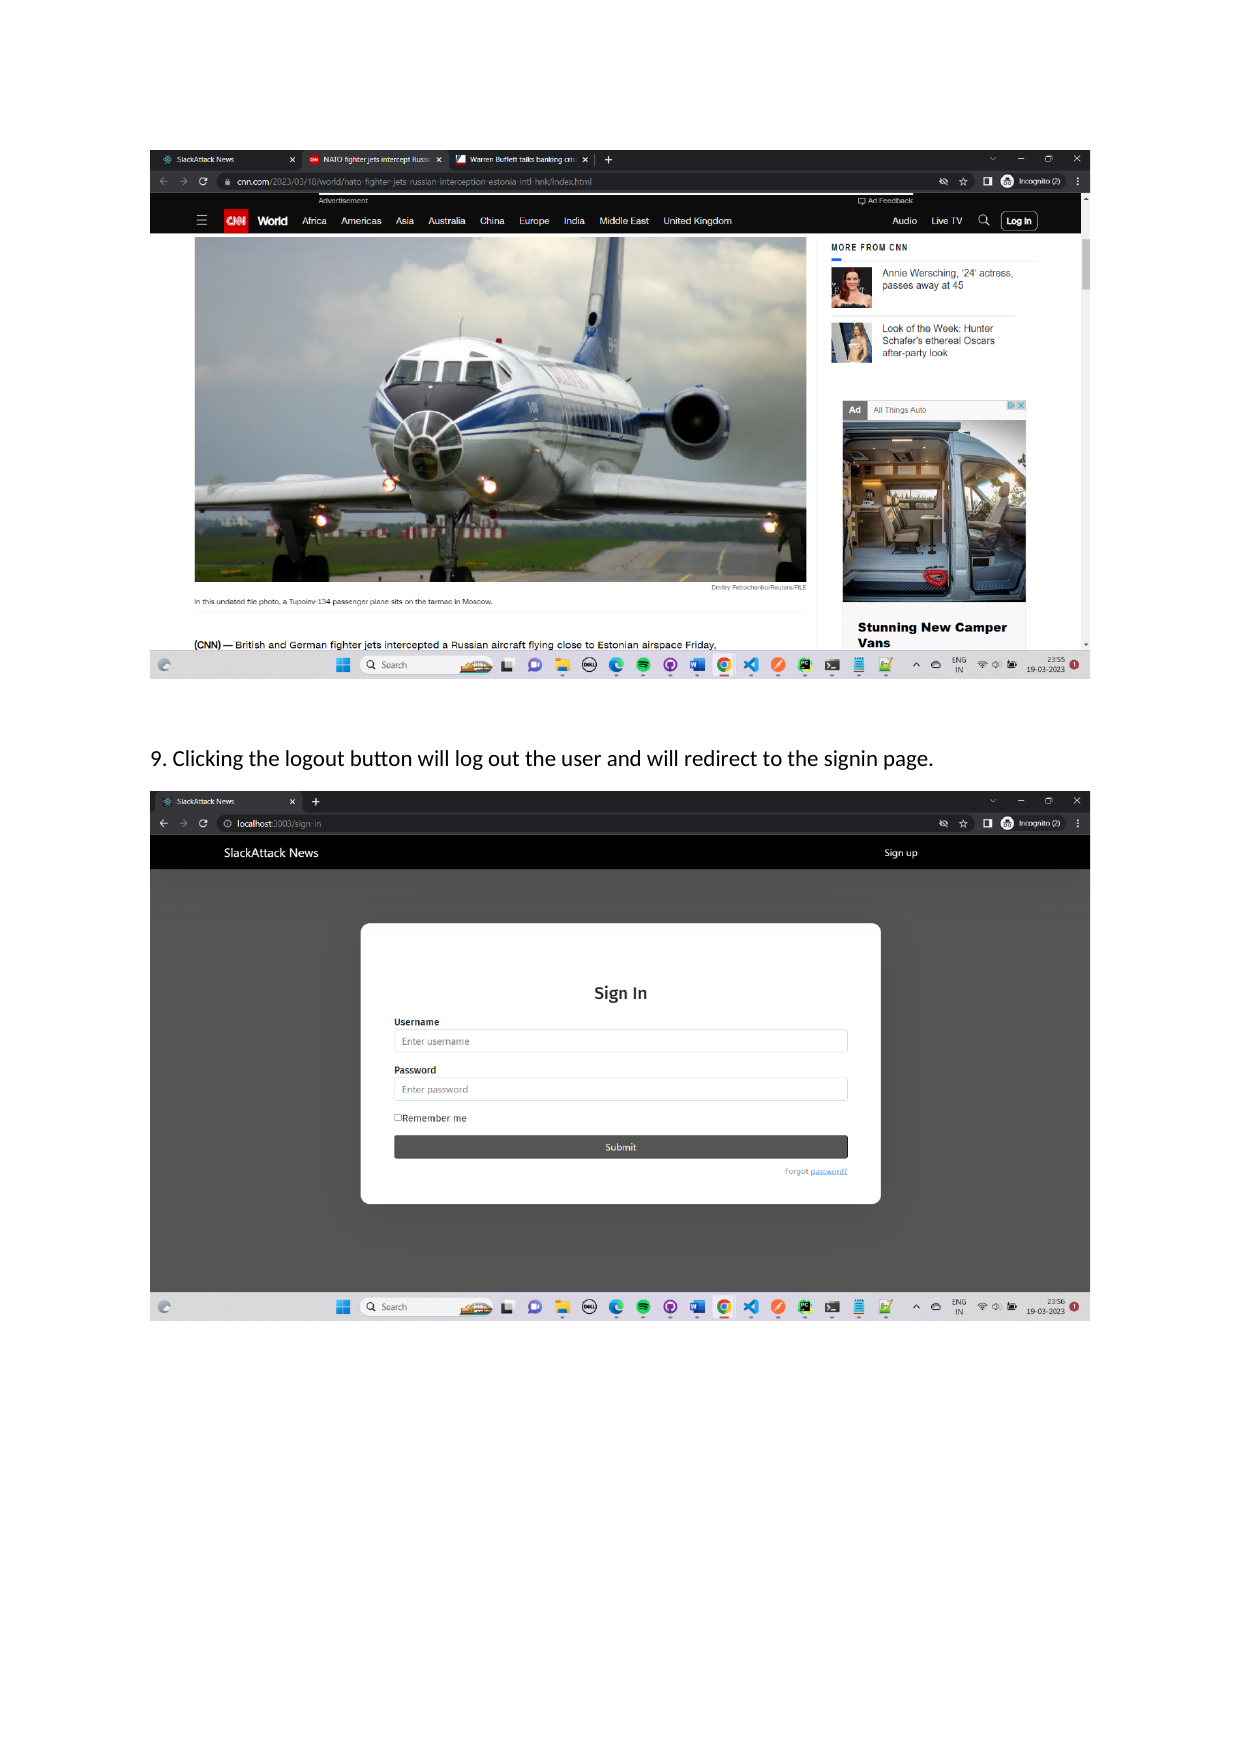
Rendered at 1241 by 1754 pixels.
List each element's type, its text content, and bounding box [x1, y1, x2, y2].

text 9. Clicking the logout button will log out the user and will redirect to the signin page. [150, 744, 1090, 773]
picture [150, 150, 1091, 679]
picture [150, 791, 1091, 1321]
